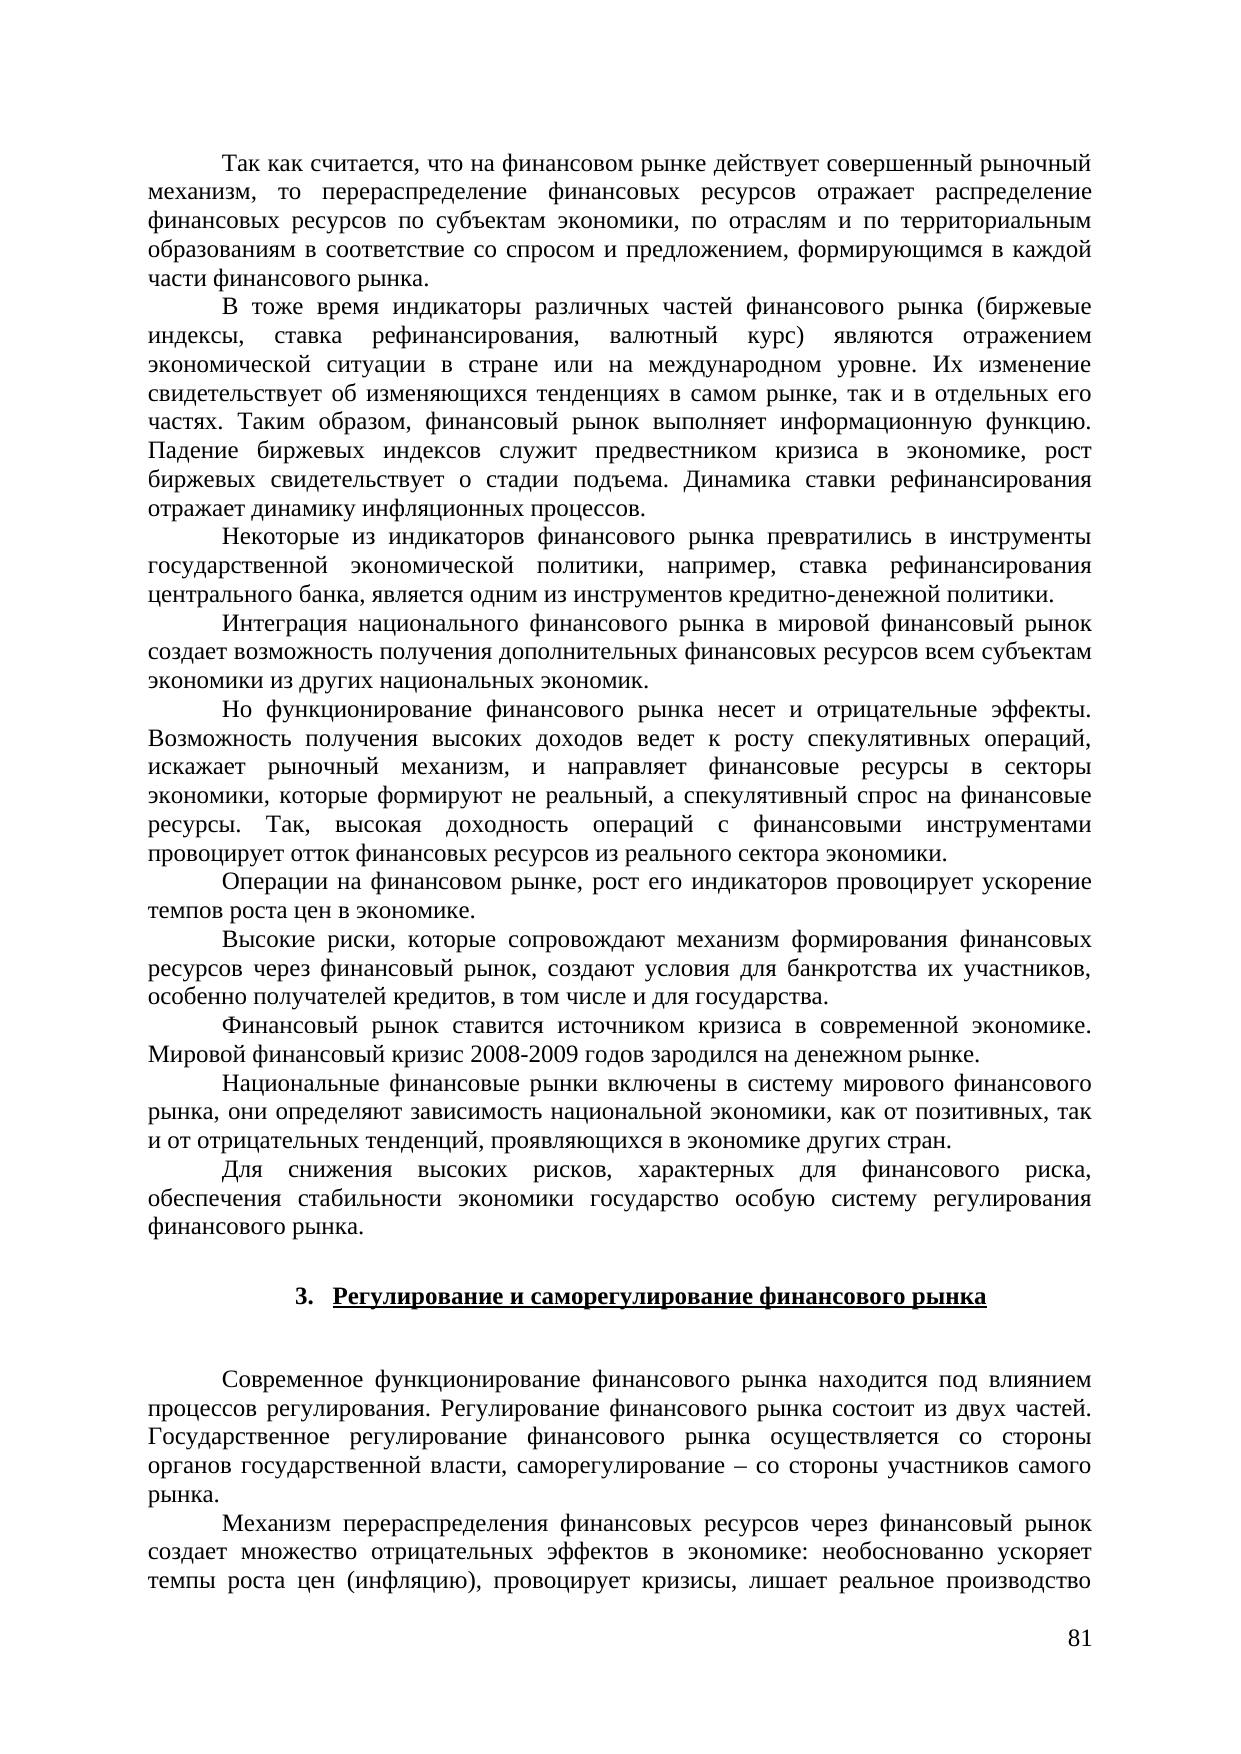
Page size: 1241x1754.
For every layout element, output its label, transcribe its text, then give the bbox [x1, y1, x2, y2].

text Современное функционирование финансового рынка находится под влиянием процессов регулирования. Регулирование финансового рынка состоит из двух частей. Государственное регулирование финансового рынка осуществляется со стороны органов государственной власти, саморегулирование – со стороны участников самого рынка. [148, 1364, 1092, 1508]
text Но функционирование финансового рынка несет и отрицательные эффекты. Возможность получения высоких доходов ведет к росту спекулятивных операций, искажает рыночный механизм, и направляет финансовые ресурсы в секторы экономики, которые формируют не реальный, а спекулятивный спрос на финансовые ресурсы. Так, высокая доходность операций с финансовыми инструментами провоцирует отток финансовых ресурсов из реального сектора экономики. [148, 694, 1092, 866]
text Так как считается, что на финансовом рынке действует совершенный рыночный механизм, то перераспределение финансовых ресурсов отражает распределение финансовых ресурсов по субъектам экономики, по отраслям и по территориальным образованиям в соответствие со спросом и предложением, формирующимся в каждой части финансового рынка. [148, 148, 1092, 291]
text В тоже время индикаторы различных частей финансового рынка (биржевые индексы, ставка рефинансирования, валютный курс) являются отражением экономической ситуации в стране или на международном уровне. Их изменение свидетельствует об изменяющихся тенденциях в самом рынке, так и в отдельных его частях. Таким образом, финансовый рынок выполняет информационную функцию. Падение биржевых индексов служит предвестником кризиса в экономике, рост биржевых свидетельствует о стадии подъема. Динамика ставки рефинансирования отражает динамику инфляционных процессов. [148, 291, 1092, 521]
text Финансовый рынок ставится источником кризиса в современной экономике. Мировой финансовый кризис 2008-2009 годов зародился на денежном рынке. [148, 1010, 1092, 1068]
text Высокие риски, которые сопровождают механизм формирования финансовых ресурсов через финансовый рынок, создают условия для банкротства их участников, особенно получателей кредитов, в том числе и для государства. [148, 924, 1092, 1010]
text Некоторые из индикаторов финансового рынка превратились в инструменты государственной экономической политики, например, ставка рефинансирования центрального банка, является одним из инструментов кредитно-денежной политики. [148, 521, 1092, 608]
text Операции на финансовом рынке, рост его индикаторов провоцирует ускорение темпов роста цен в экономике. [148, 866, 1092, 924]
text Интеграция национального финансового рынка в мировой финансовый рынок создает возможность получения дополнительных финансовых ресурсов всем субъектам экономики из других национальных экономик. [148, 608, 1092, 694]
text Для снижения высоких рисков, характерных для финансового риска, обеспечения стабильности экономики государство особую систему регулирования финансового рынка. [148, 1154, 1092, 1240]
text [148, 1508, 1092, 1594]
text Национальные финансовые рынки включены в систему мирового финансового рынка, они определяют зависимость национальной экономики, как от позитивных, так и от отрицательных тенденций, проявляющихся в экономике других стран. [148, 1068, 1092, 1154]
subtitle Регулирование и саморегулирование финансового рынка [189, 1281, 1092, 1310]
